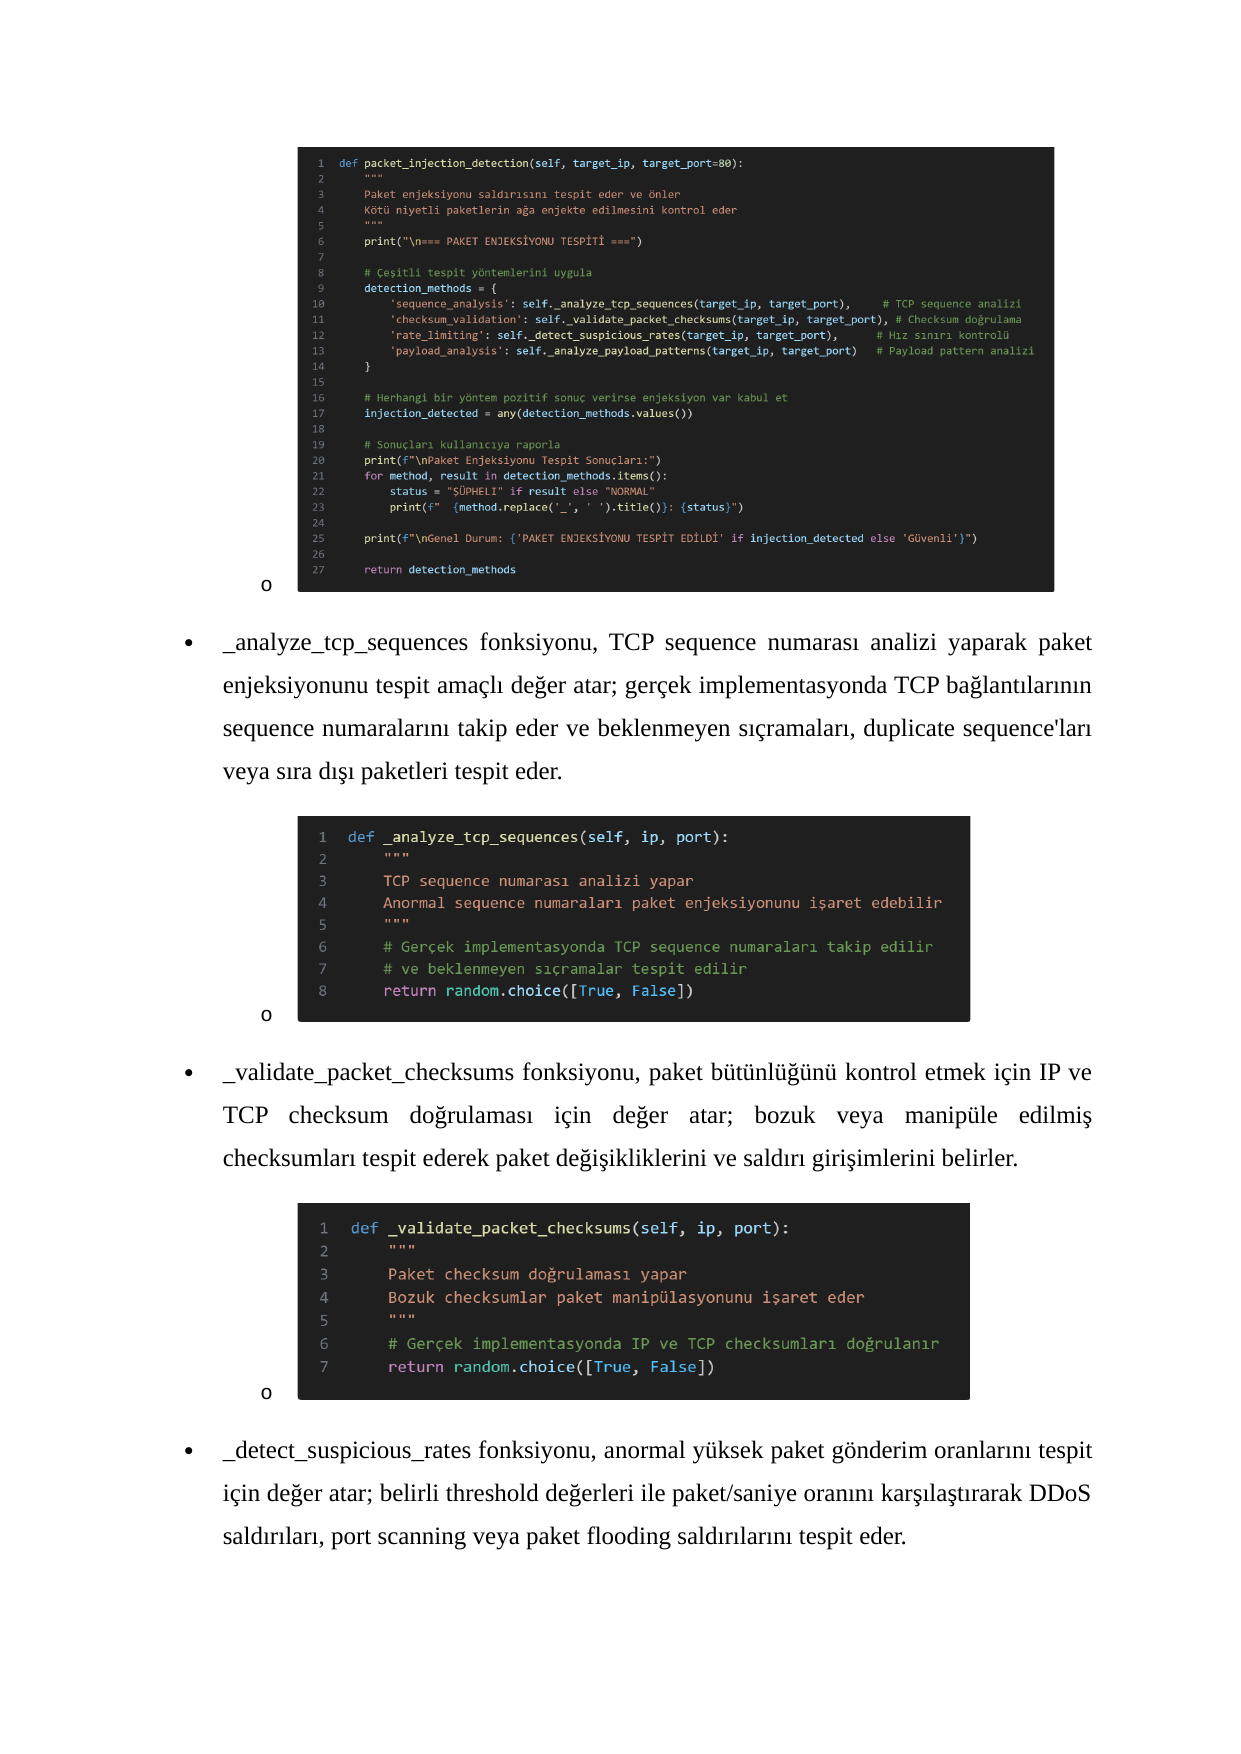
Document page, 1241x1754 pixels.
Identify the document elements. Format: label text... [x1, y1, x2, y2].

list _detect_suspicious_rates fonksiyonu, anormal yüksek paket gönderim oranlarını tespit için değer atar; belirli threshold değerleri ile paket/saniye oranını karşılaştırarak DDoS saldırıları, port scanning veya paket flooding saldırılarını tespit eder. [185, 1435, 1093, 1550]
picture [297, 816, 971, 1022]
list _validate_packet_checksums fonksiyonu, paket bütünlüğünü kontrol etmek için IP ve TCP checksum doğrulaması için değer atar; bozuk veya manipüle edilmiş checksumları tespit ederek paket değişikliklerini ve saldırı girişimlerini belirler. [185, 1057, 1093, 1172]
picture [297, 1203, 970, 1400]
list _analyze_tcp_sequences fonksiyonu, TCP sequence numarası analizi yaparak paket enjeksiyonunu tespit amaçlı değer atar; gerçek implementasyonda TCP bağlantılarının sequence numaralarını takip eder ve beklenmeyen sıçramaları, duplicate sequence'ları veya sıra dışı paketleri tespit eder. [185, 627, 1093, 785]
picture [297, 147, 1055, 592]
